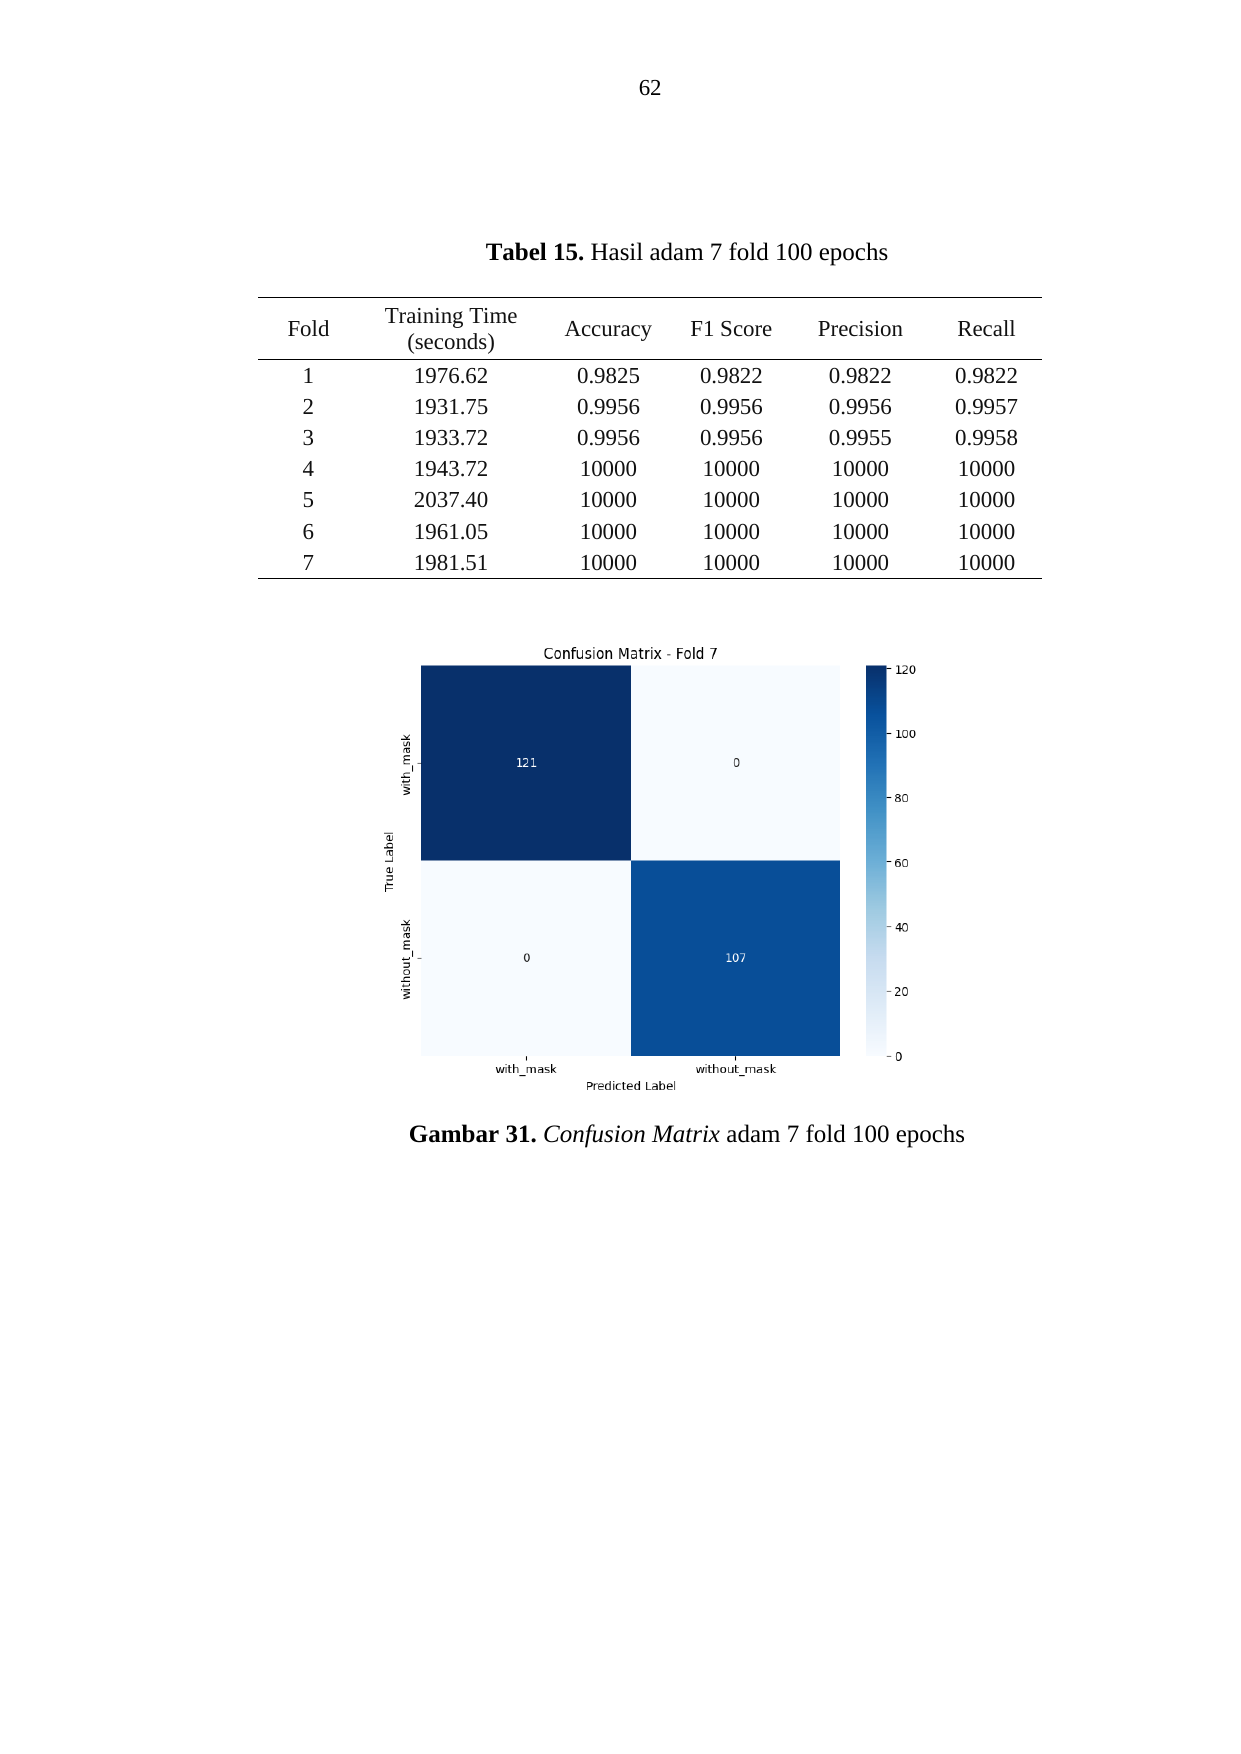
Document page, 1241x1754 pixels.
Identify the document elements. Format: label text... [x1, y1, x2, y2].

table_header Fold [258, 298, 358, 359]
table_cell 10000 [673, 547, 789, 578]
table_cell 10000 [931, 515, 1042, 547]
table_cell 10000 [790, 515, 931, 547]
table_header Accuracy [544, 298, 673, 359]
table_header Recall [931, 298, 1042, 359]
table_cell 10000 [673, 453, 789, 484]
table_cell 10000 [931, 484, 1042, 515]
table_cell 0.9955 [790, 422, 931, 453]
table_cell 1933.72 [358, 422, 544, 453]
table_cell 1931.75 [358, 390, 544, 422]
table_header F1 Score [673, 298, 789, 359]
table_cell 0.9956 [544, 390, 673, 422]
table_cell 5 [258, 484, 358, 515]
table_cell 10000 [544, 547, 673, 578]
table_cell 0.9822 [673, 360, 789, 390]
table_cell 3 [258, 422, 358, 453]
table_cell 10000 [544, 453, 673, 484]
text Tabel 15. Hasil adam 7 fold 100 epochs [311, 237, 1063, 266]
table_cell 1976.62 [358, 360, 544, 390]
table_header Training Time (seconds) [358, 298, 544, 359]
table_cell 0.9822 [790, 360, 931, 390]
table_cell 0.9822 [931, 360, 1042, 390]
table_cell 7 [258, 547, 358, 578]
table_cell 10000 [544, 484, 673, 515]
table_cell 0.9958 [931, 422, 1042, 453]
text Gambar 31. Confusion Matrix adam 7 fold 100 epochs [311, 1119, 1063, 1147]
table_cell 10000 [790, 547, 931, 578]
table_cell 0.9956 [790, 390, 931, 422]
table_cell 0.9956 [673, 390, 789, 422]
table_cell 10000 [673, 484, 789, 515]
table_cell 2037.40 [358, 484, 544, 515]
table_cell 0.9956 [673, 422, 789, 453]
picture [376, 638, 924, 1100]
table_cell 1 [258, 360, 358, 390]
table_cell 0.9825 [544, 360, 673, 390]
table_cell 1961.05 [358, 515, 544, 547]
table_header Precision [790, 298, 931, 359]
table_cell 10000 [790, 484, 931, 515]
table_cell 10000 [544, 515, 673, 547]
table_cell 1943.72 [358, 453, 544, 484]
table_cell 4 [258, 453, 358, 484]
table_cell 2 [258, 390, 358, 422]
table_cell 10000 [673, 515, 789, 547]
table_cell 6 [258, 515, 358, 547]
table_cell 10000 [931, 453, 1042, 484]
table_cell 0.9956 [544, 422, 673, 453]
table_cell 10000 [790, 453, 931, 484]
table_cell 0.9957 [931, 390, 1042, 422]
table_cell 1981.51 [358, 547, 544, 578]
table_cell 10000 [931, 547, 1042, 578]
